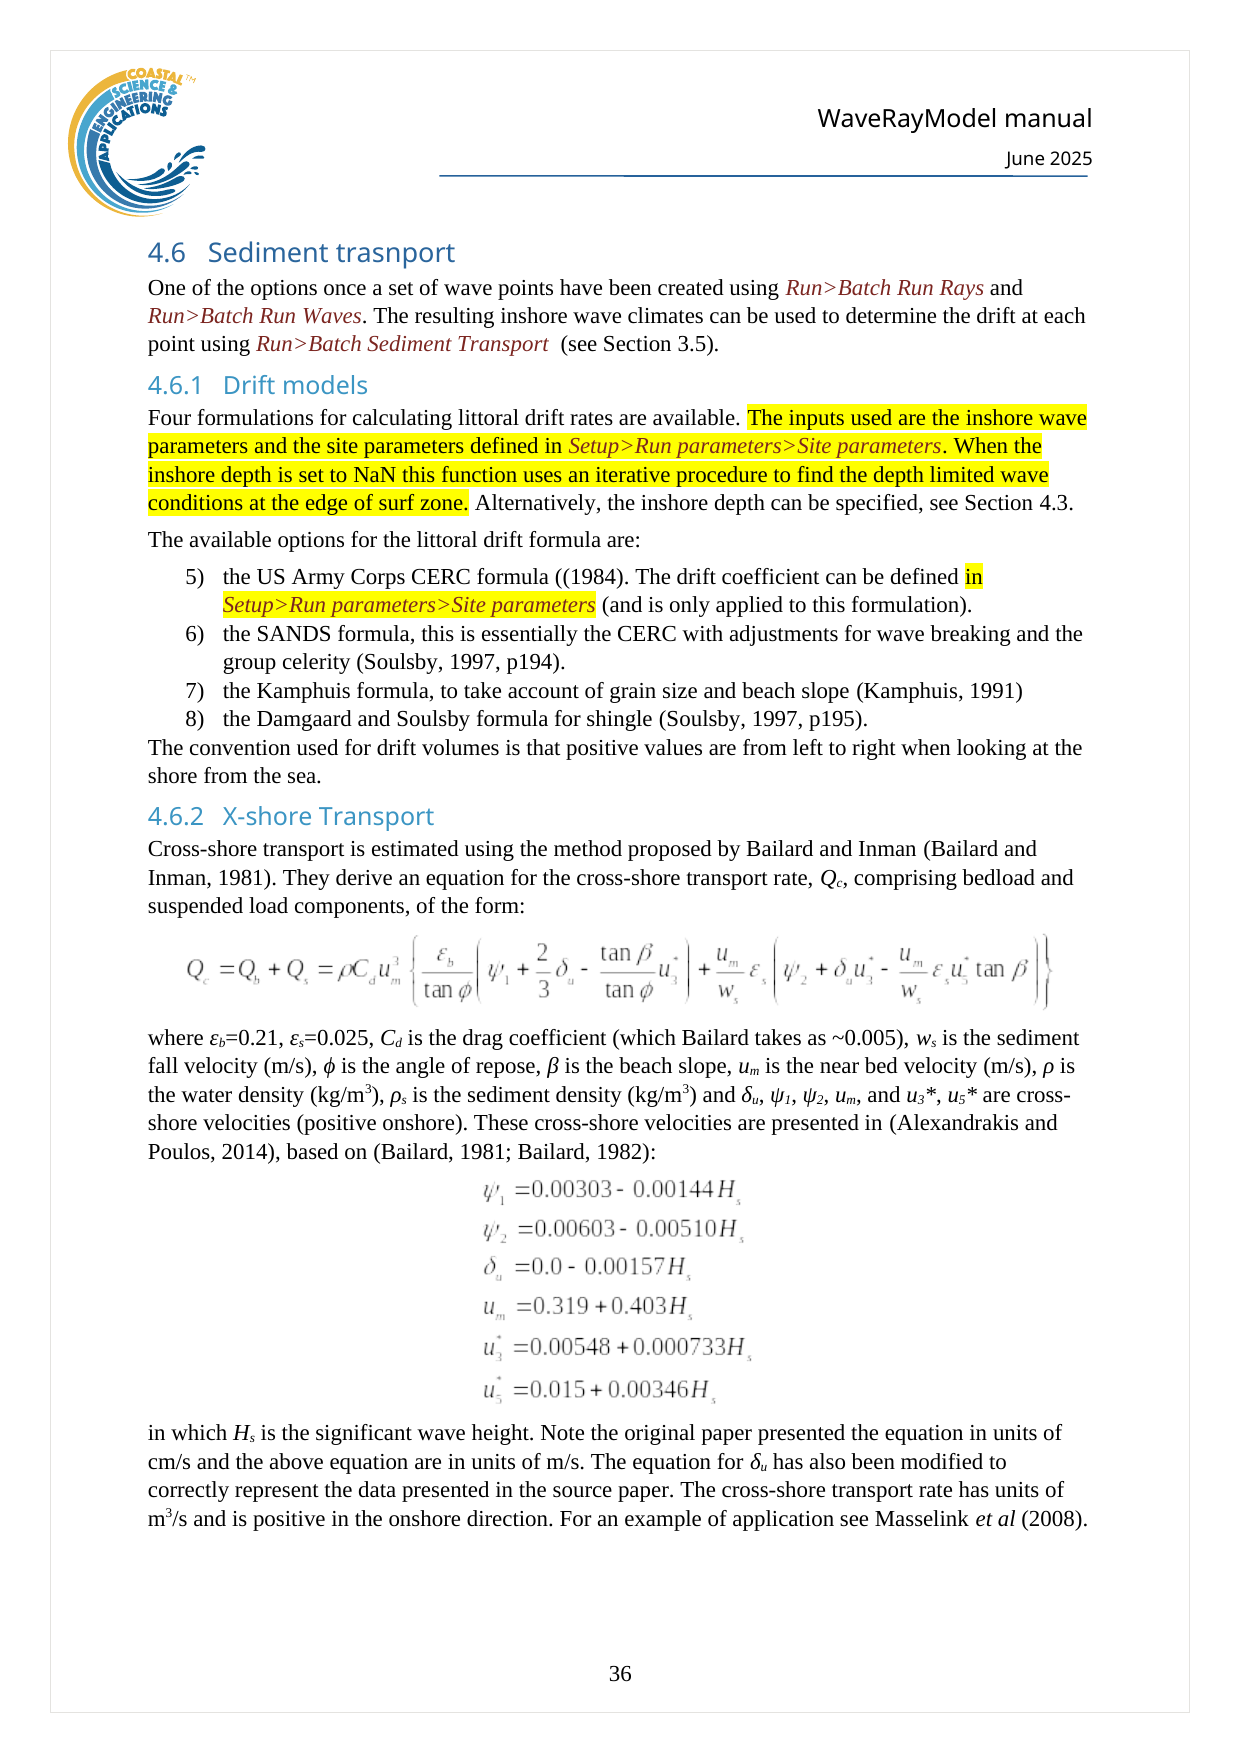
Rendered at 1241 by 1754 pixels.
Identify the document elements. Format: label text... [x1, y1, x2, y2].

subtitle X-shore Transport [148, 799, 1093, 833]
text The available options for the littoral drift formula are: [148, 526, 1093, 552]
list the SANDS formula, this is essentially the CERC with adjustments for wave breaking and the group celerity (Soulsby, 1997, p194). [185, 620, 1093, 674]
text One of the options once a set of wave points have been created using Run>Batch Run Rays and Run>Batch Run Waves. The resulting inshore wave climates can be used to determine the drift at each point using Run>Batch Sediment Transport (see Section 3.5). [148, 274, 1093, 357]
subtitle Drift models [148, 367, 1093, 401]
list the Damgaard and Soulsby formula for shingle (Soulsby, 1997, p195). [185, 705, 1093, 731]
text Four formulations for calculating littoral drift rates are available. The inputs used are the inshore wave parameters and the site parameters defined in Setup>Run parameters>Site parameters. When the inshore depth is set to NaN this function uses an iterative procedure to find the depth limited wave conditions at the edge of surf zone. Alternatively, the inshore depth can be specified, see Section 4.2. [148, 404, 1093, 516]
subtitle Sediment trasnport [148, 234, 1093, 271]
list the US Army Corps CERC formula ((1984). The drift coefficient can be defined in Setup>Run parameters>Site parameters (and is only applied to this formulation). [185, 563, 1093, 618]
text in which Hs is the significant wave height. Note the original paper presented the equation in units of cm/s and the above equation are in units of m/s. The equation for δu has also been modified to correctly represent the data presented in the source paper. The cross-shore transport rate has units of m3/s and is positive in the onshore direction. For an example of application see Masselink et al (2008). [148, 1419, 1093, 1531]
text where εb=0.21, εs=0.025, Cd is the drag coefficient (which Bailard takes as ~0.005), ws is the sediment fall velocity (m/s), ϕ is the angle of repose, β is the beach slope, um is the near bed velocity (m/s), ρ is the water density (kg/m3), ρs is the sediment density (kg/m3) and δu, ψ1, ψ2, um, and u3*, u5* are cross-shore velocities (positive onshore). These cross-shore velocities are presented in (Alexandrakis and Poulos, 2014), based on (Bailard, 1981; Bailard, 1982): [148, 1024, 1093, 1164]
list the Kamphuis formula, to take account of grain size and beach slope (Kamphuis, 1991) [185, 677, 1093, 703]
text Cross-shore transport is estimated using the method proposed by Bailard and Inman (Bailard and Inman, 1981). They derive an equation for the cross-shore transport rate, Qc, comprising bedload and suspended load components, of the form: [148, 836, 1093, 919]
text The convention used for drift volumes is that positive values are from left to right when looking at the shore from the sea. [148, 733, 1093, 788]
